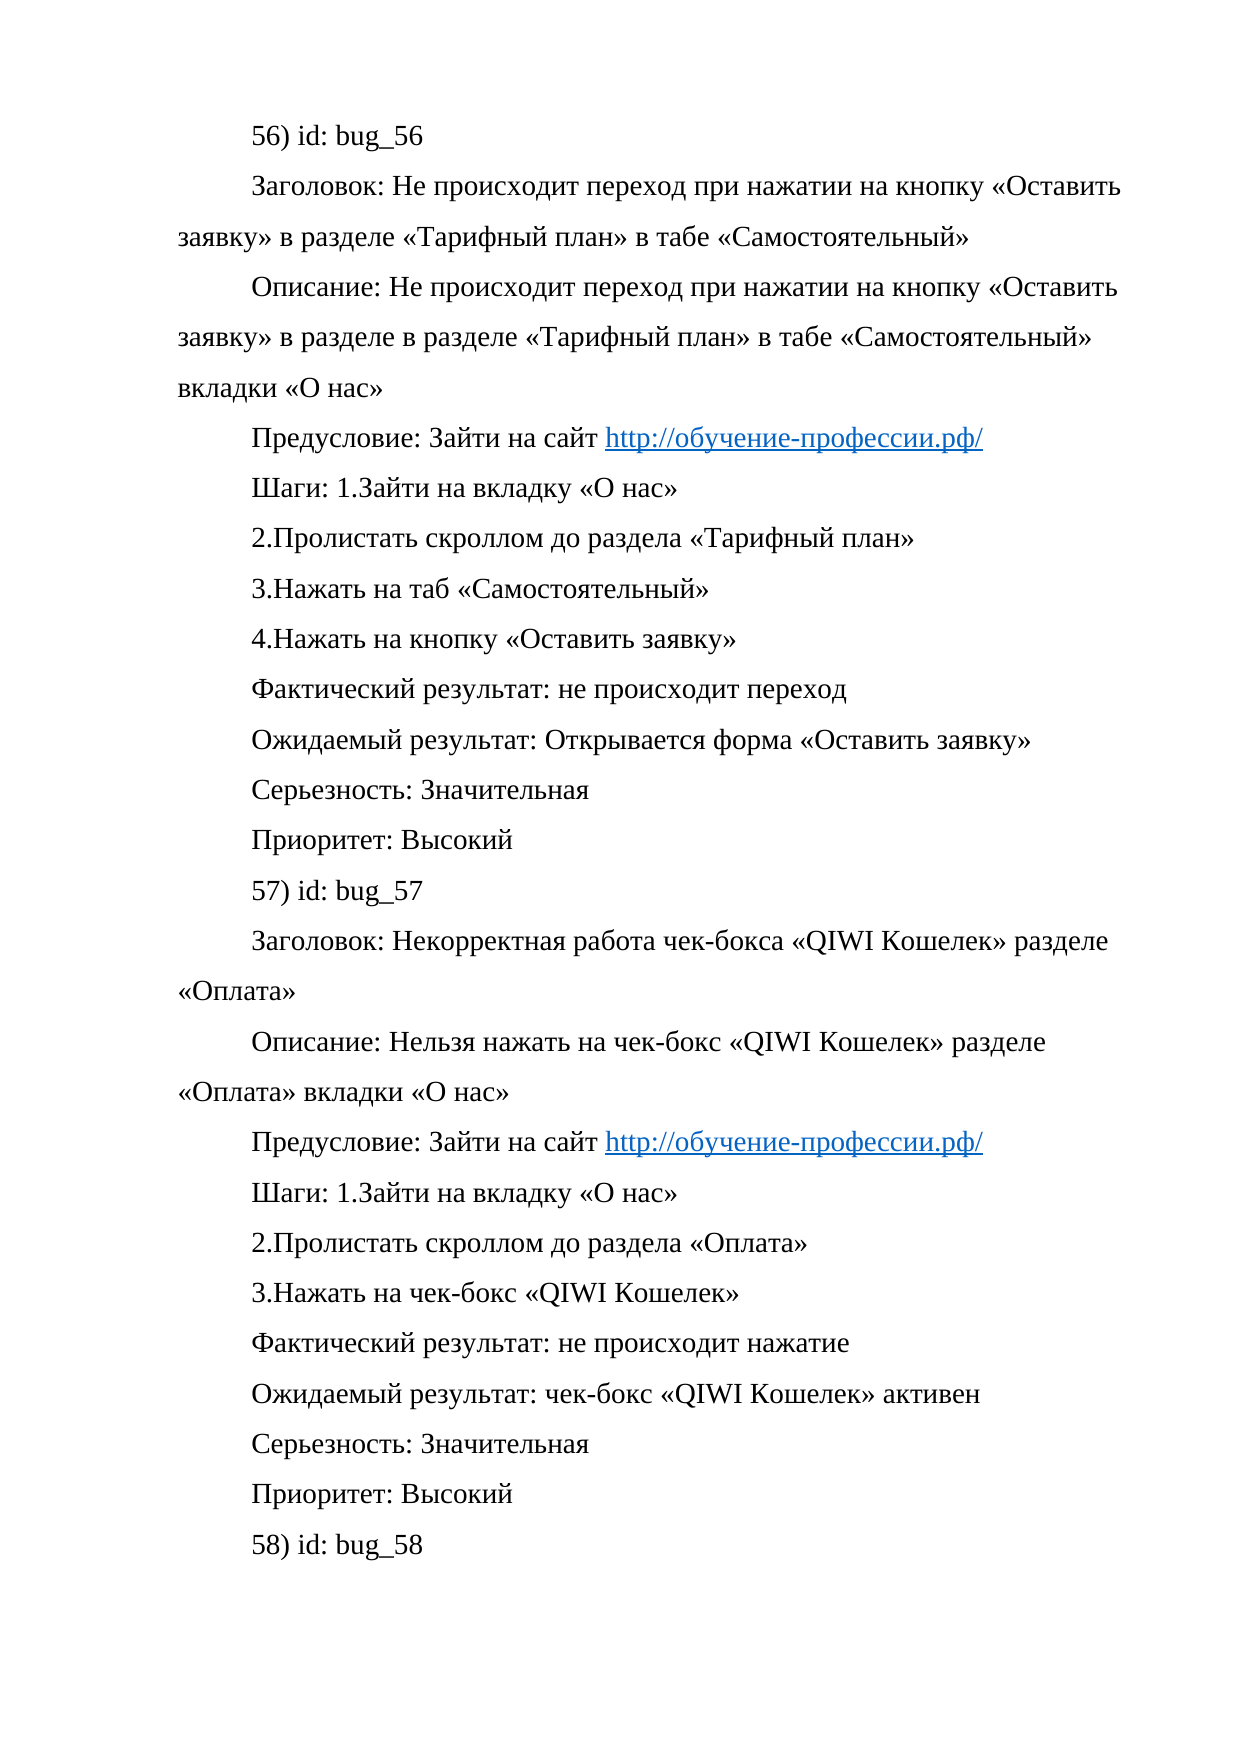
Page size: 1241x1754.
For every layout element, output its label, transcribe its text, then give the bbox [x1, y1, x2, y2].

text 58) id: bug_58 [177, 1527, 1152, 1560]
text Предусловие: Зайти на сайт http://обучение-профессии.рф/ [177, 420, 1152, 453]
text Серьезность: Значительная [177, 772, 1152, 806]
text 57) id: bug_57 [177, 873, 1152, 906]
text 4.Нажать на кнопку «Оставить заявку» [177, 621, 1152, 655]
text 3.Нажать на чек-бокс «QIWI Кошелек» [177, 1275, 1152, 1309]
text Описание: Нельзя нажать на чек-бокс «QIWI Кошелек» разделе «Оплата» вкладки «О нас» [177, 1024, 1152, 1108]
text 56) id: bug_56 [177, 118, 1152, 152]
text Предусловие: Зайти на сайт http://обучение-профессии.рф/ [177, 1124, 1152, 1158]
text Ожидаемый результат: чек-бокс «QIWI Кошелек» активен [177, 1376, 1152, 1409]
text Фактический результат: не происходит переход [177, 672, 1152, 705]
text Заголовок: Не происходит переход при нажатии на кнопку «Оставить заявку» в разделе «Тарифный план» в табе «Самостоятельный» [177, 168, 1152, 252]
text 3.Нажать на таб «Самостоятельный» [177, 571, 1152, 604]
text Шаги: 1.Зайти на вкладку «О нас» [177, 1175, 1152, 1208]
text Серьезность: Значительная [177, 1426, 1152, 1460]
text 2.Пролистать скроллом до раздела «Оплата» [177, 1225, 1152, 1258]
text Ожидаемый результат: Открывается форма «Оставить заявку» [177, 722, 1152, 755]
text Фактический результат: не происходит нажатие [177, 1326, 1152, 1359]
text Приоритет: Высокий [177, 1477, 1152, 1510]
text 2.Пролистать скроллом до раздела «Тарифный план» [177, 521, 1152, 554]
text Заголовок: Некорректная работа чек-бокса «QIWI Кошелек» разделе «Оплата» [177, 923, 1152, 1007]
text Приоритет: Высокий [177, 822, 1152, 856]
text Описание: Не происходит переход при нажатии на кнопку «Оставить заявку» в разделе в разделе «Тарифный план» в табе «Самостоятельный» вкладки «О нас» [177, 269, 1152, 403]
text Шаги: 1.Зайти на вкладку «О нас» [177, 470, 1152, 504]
